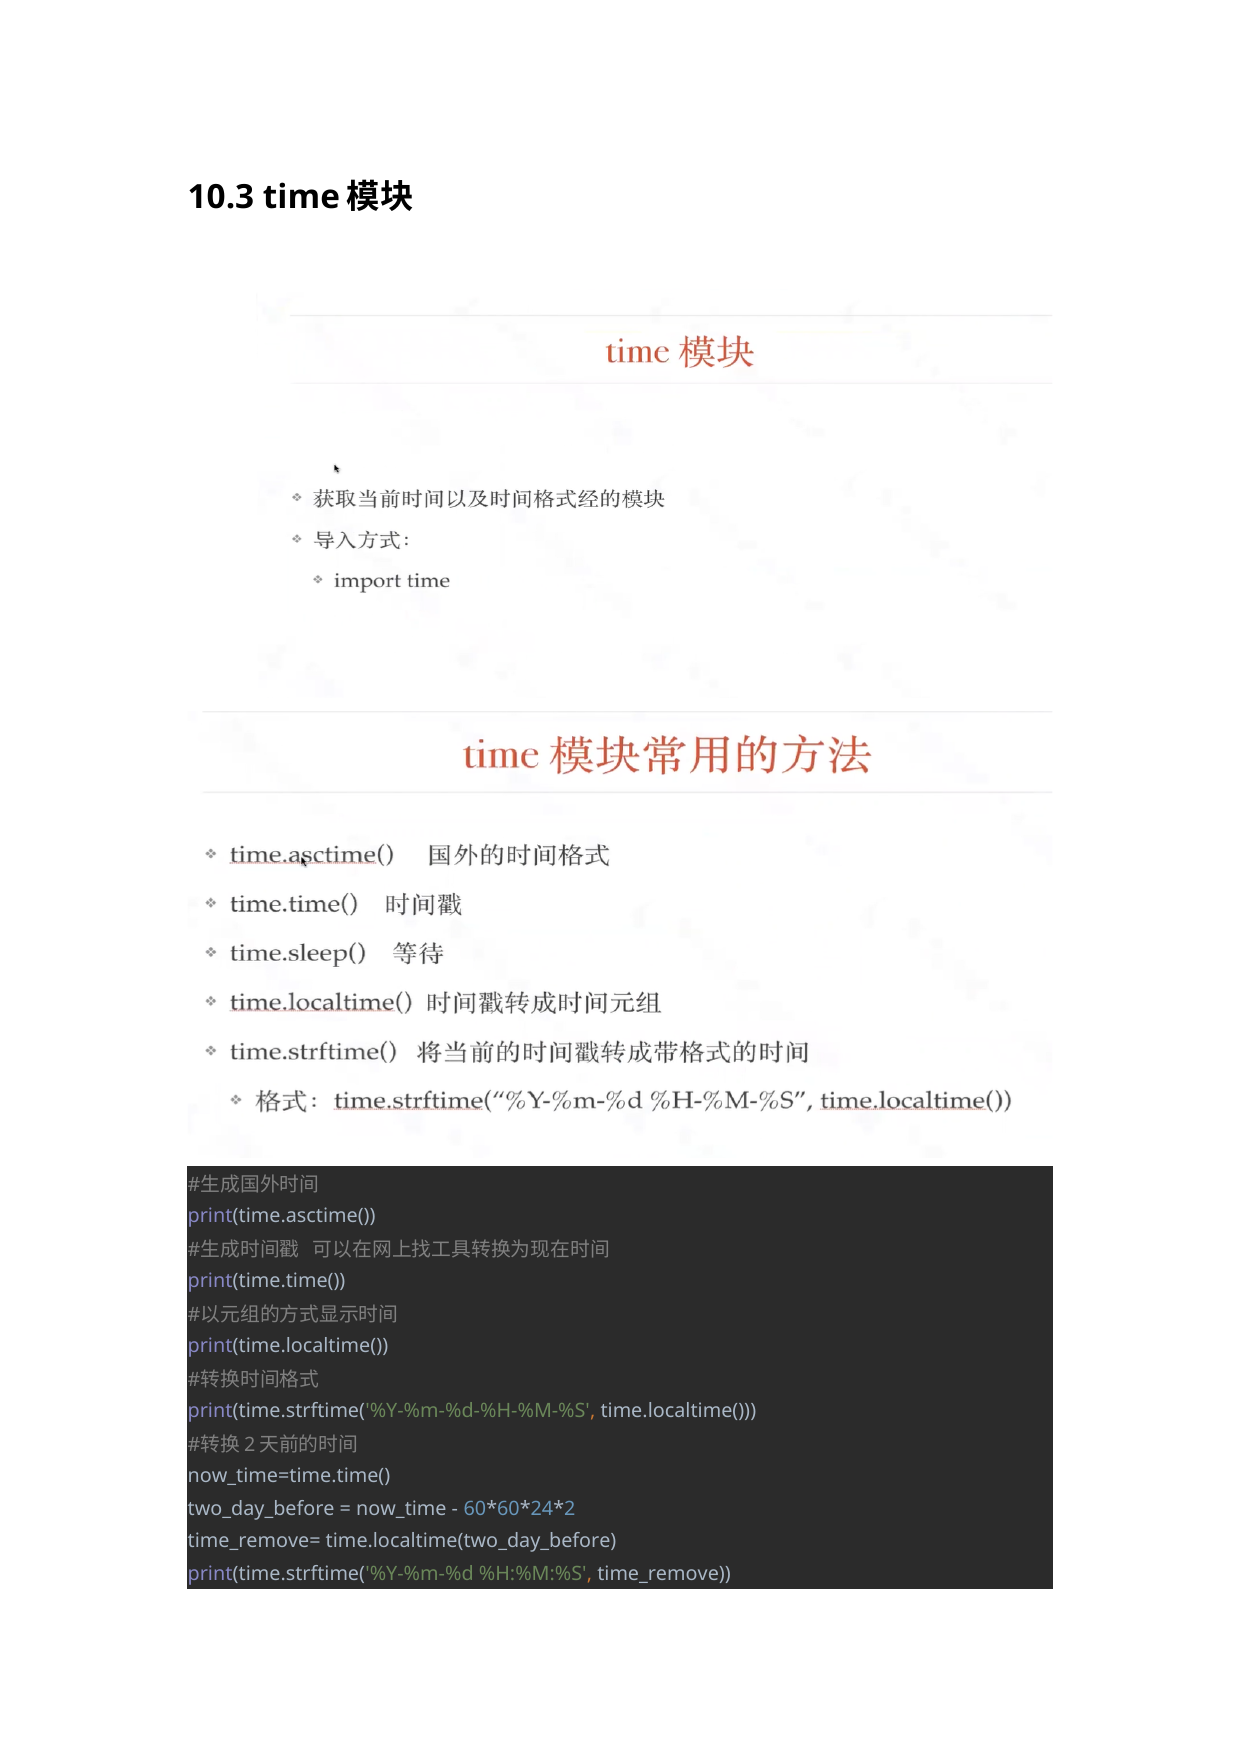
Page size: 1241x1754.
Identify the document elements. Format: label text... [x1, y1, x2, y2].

picture [187, 288, 1053, 698]
text #生成国外时间 print(time.asctime()) #生成时间戳 可以在网上找工具转换为现在时间 print(time.time()) #以元组的方式显示时间 print(time.localtime()) #转换时间格式 print(time.strftime('%Y-%m-%d-%H-%M-%S', time.localtime())) #转换2天前的时间 now_time=time.time() two_day_before = now_time - 60*60*24*2 time_remove= time.localtime(two_day_before) print(time.strftime('%Y-%m-%d %H:%M:%S', time_remove)) [187, 1166, 1053, 1589]
picture [187, 711, 1053, 1158]
subtitle 10.3 time模块 [187, 162, 1053, 227]
